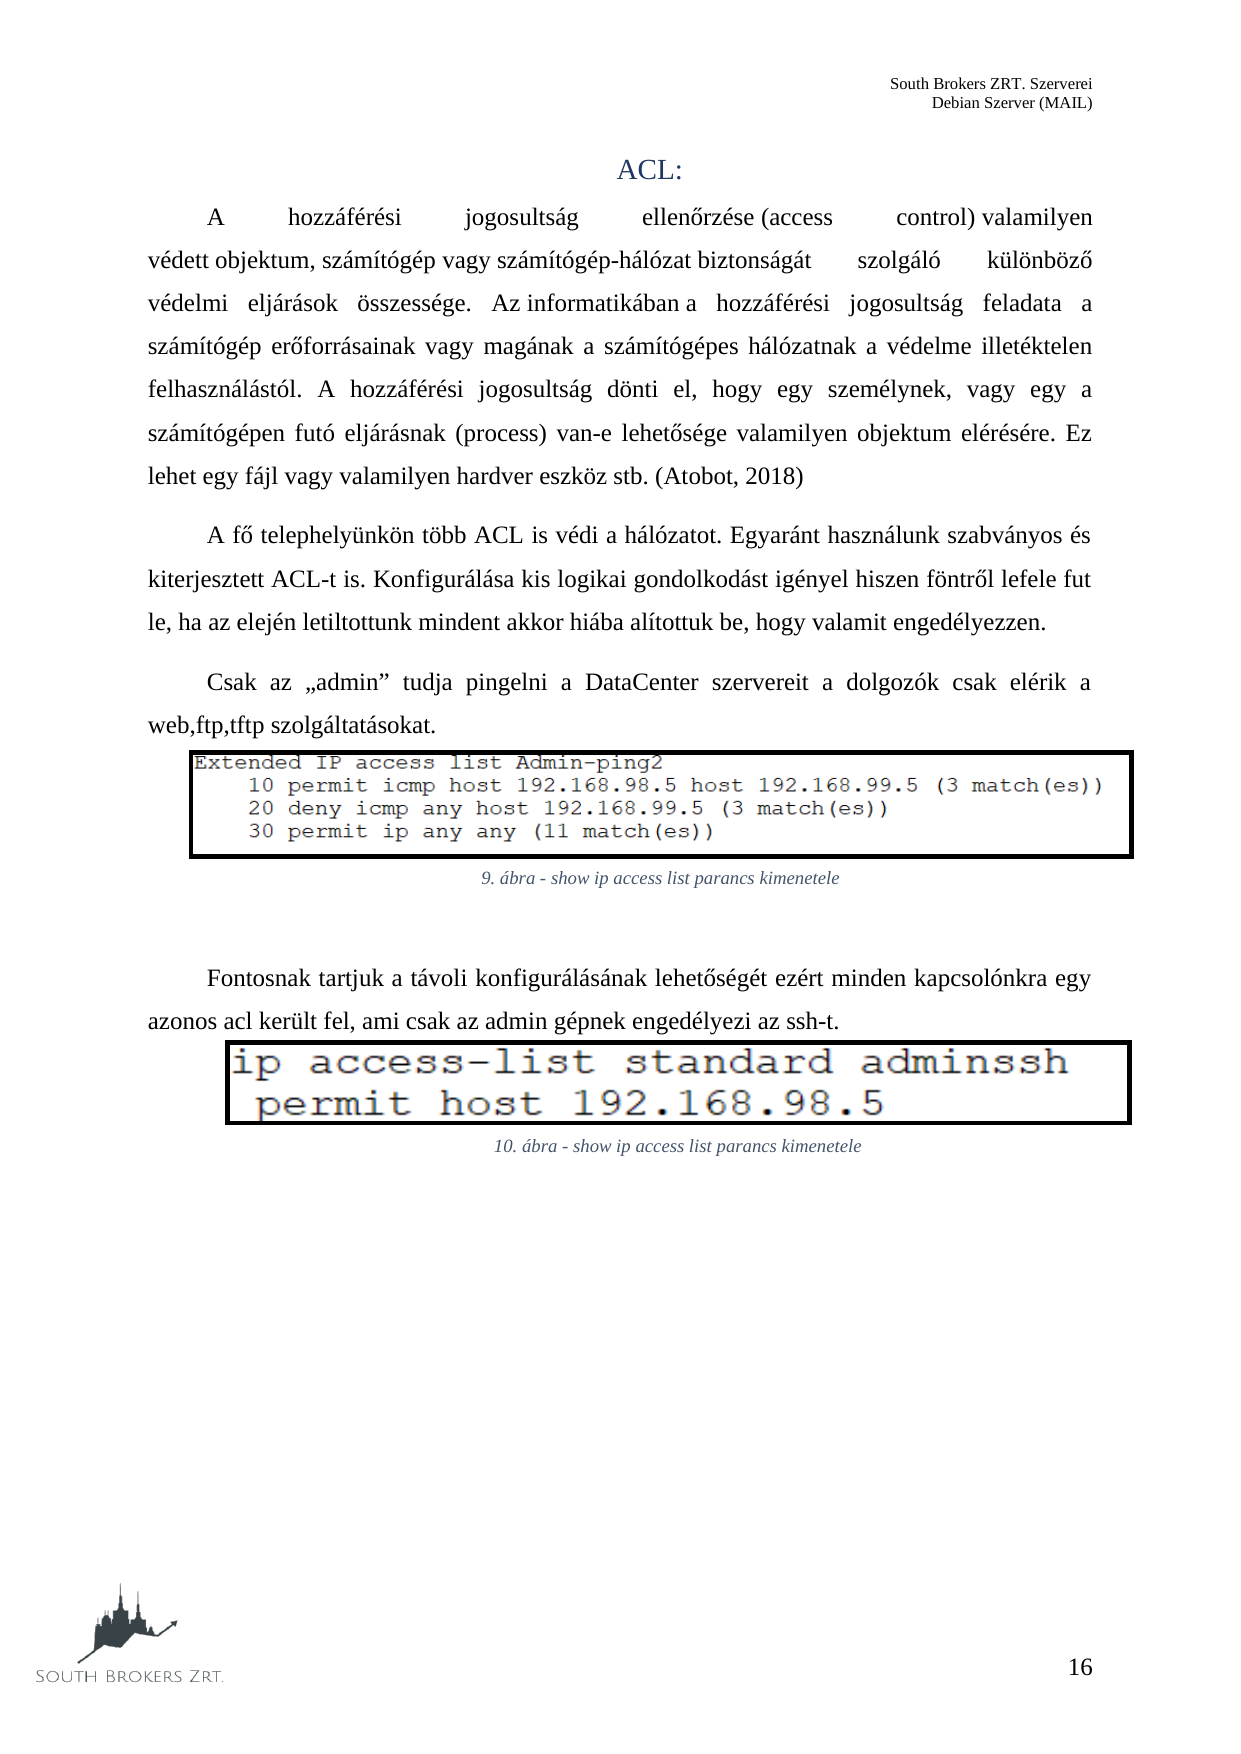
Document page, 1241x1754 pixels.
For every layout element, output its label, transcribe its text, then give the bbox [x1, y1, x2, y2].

text A fő telephelyünkön több ACL is védi a hálózatot. Egyaránt használunk szabványos és kiterjesztett ACL-t is. Konfigurálása kis logikai gondolkodást igényel hiszen föntről lefele fut le, ha az elején letiltottunk mindent akkor hiába alítottuk be, hogy valamit engedélyezzen. [148, 521, 1093, 636]
picture [0, 1531, 255, 1754]
picture [193, 755, 1129, 854]
text A hozzáférési jogosultság ellenőrzése (access control) valamilyen védett objektum, számítógép vagy számítógép-hálózat biztonságát szolgáló különböző védelmi eljárások összessége. Az informatikában a hozzáférési jogosultság feladata a számítógép erőforrásainak vagy magának a számítógépes hálózatnak a védelme illetéktelen felhasználástól. A hozzáférési jogosultság dönti el, hogy egy személynek, vagy egy a számítógépen futó eljárásnak (process) van-e lehetősége valamilyen objektum elérésére. Ez lehet egy fájl vagy valamilyen hardver eszköz stb. (Atobot, 2018) [148, 202, 1093, 489]
subtitle ACL: [148, 152, 1093, 185]
picture [230, 1045, 1127, 1121]
text Csak az „admin” tudja pingelni a DataCenter szervereit a dolgozók csak elérik a web,ftp,tftp szolgáltatásokat. [148, 667, 1093, 738]
